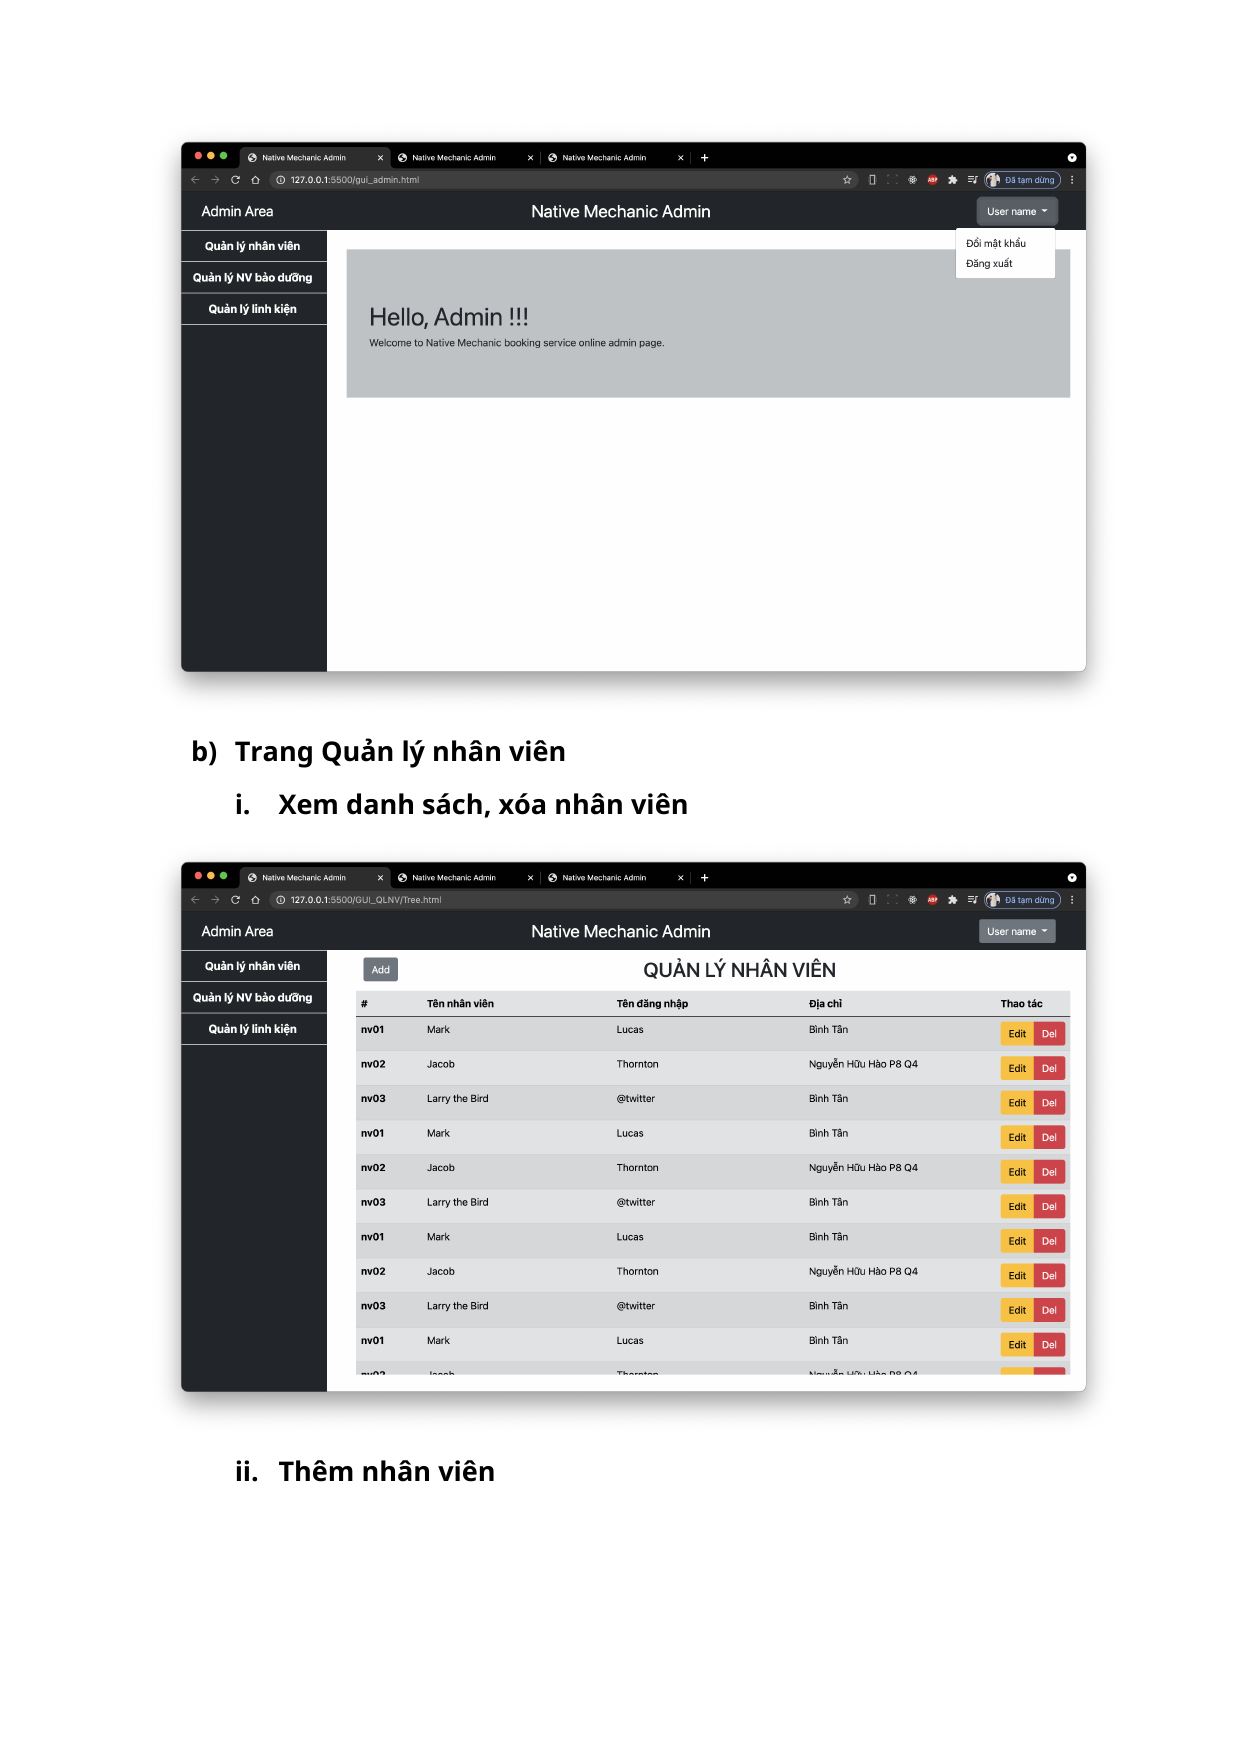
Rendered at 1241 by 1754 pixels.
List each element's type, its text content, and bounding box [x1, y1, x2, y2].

picture [147, 838, 1121, 1438]
list Xem danh sách, xóa nhân viên [234, 786, 1122, 822]
list Thêm nhân viên [234, 1452, 1122, 1489]
list Trang Quản lý nhân viên [191, 732, 1122, 769]
picture [147, 118, 1121, 718]
